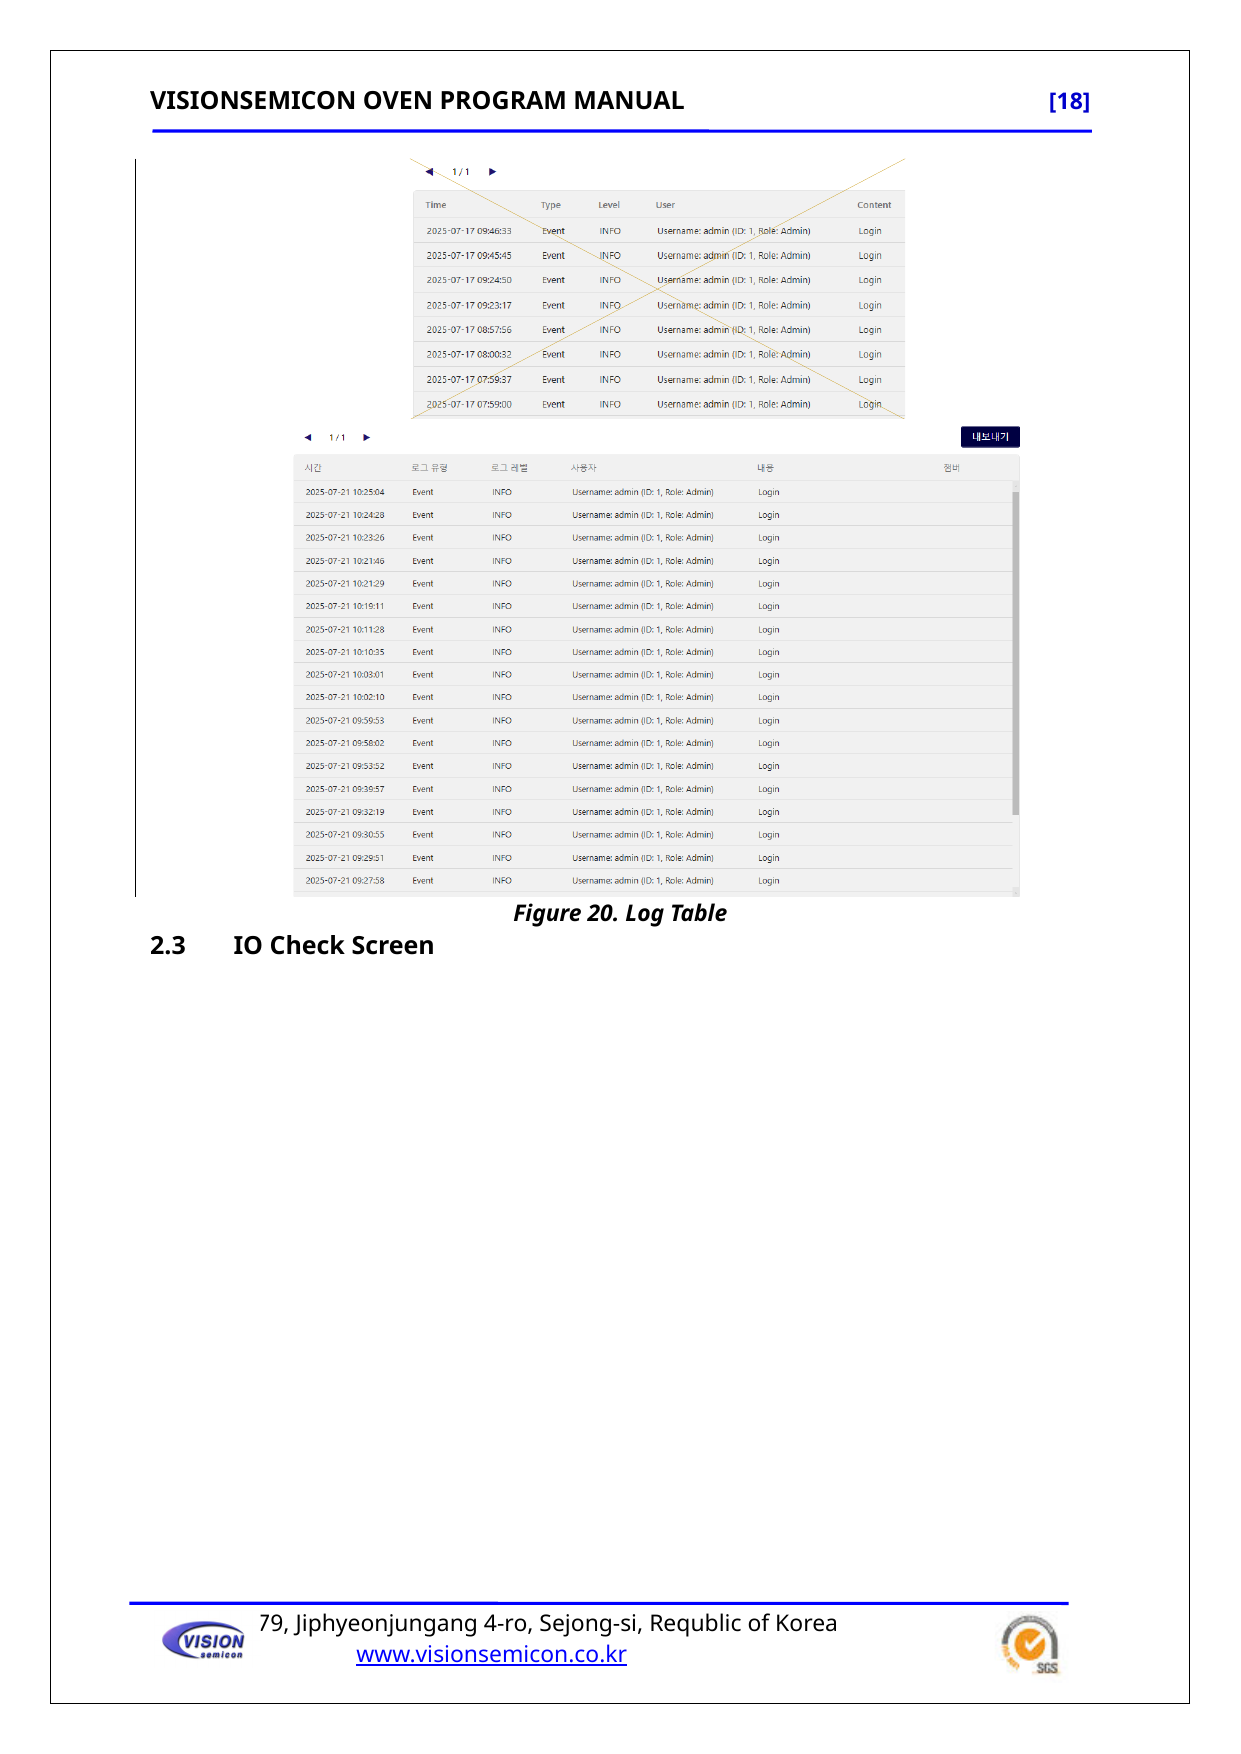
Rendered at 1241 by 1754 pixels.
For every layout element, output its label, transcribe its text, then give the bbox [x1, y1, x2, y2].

text Figure 20. Log Table [150, 897, 1090, 928]
picture [994, 1611, 1069, 1683]
picture [411, 158, 904, 288]
picture [410, 160, 655, 418]
picture [293, 159, 1022, 897]
text IO Check Screen [150, 928, 1090, 962]
picture [154, 1610, 261, 1668]
